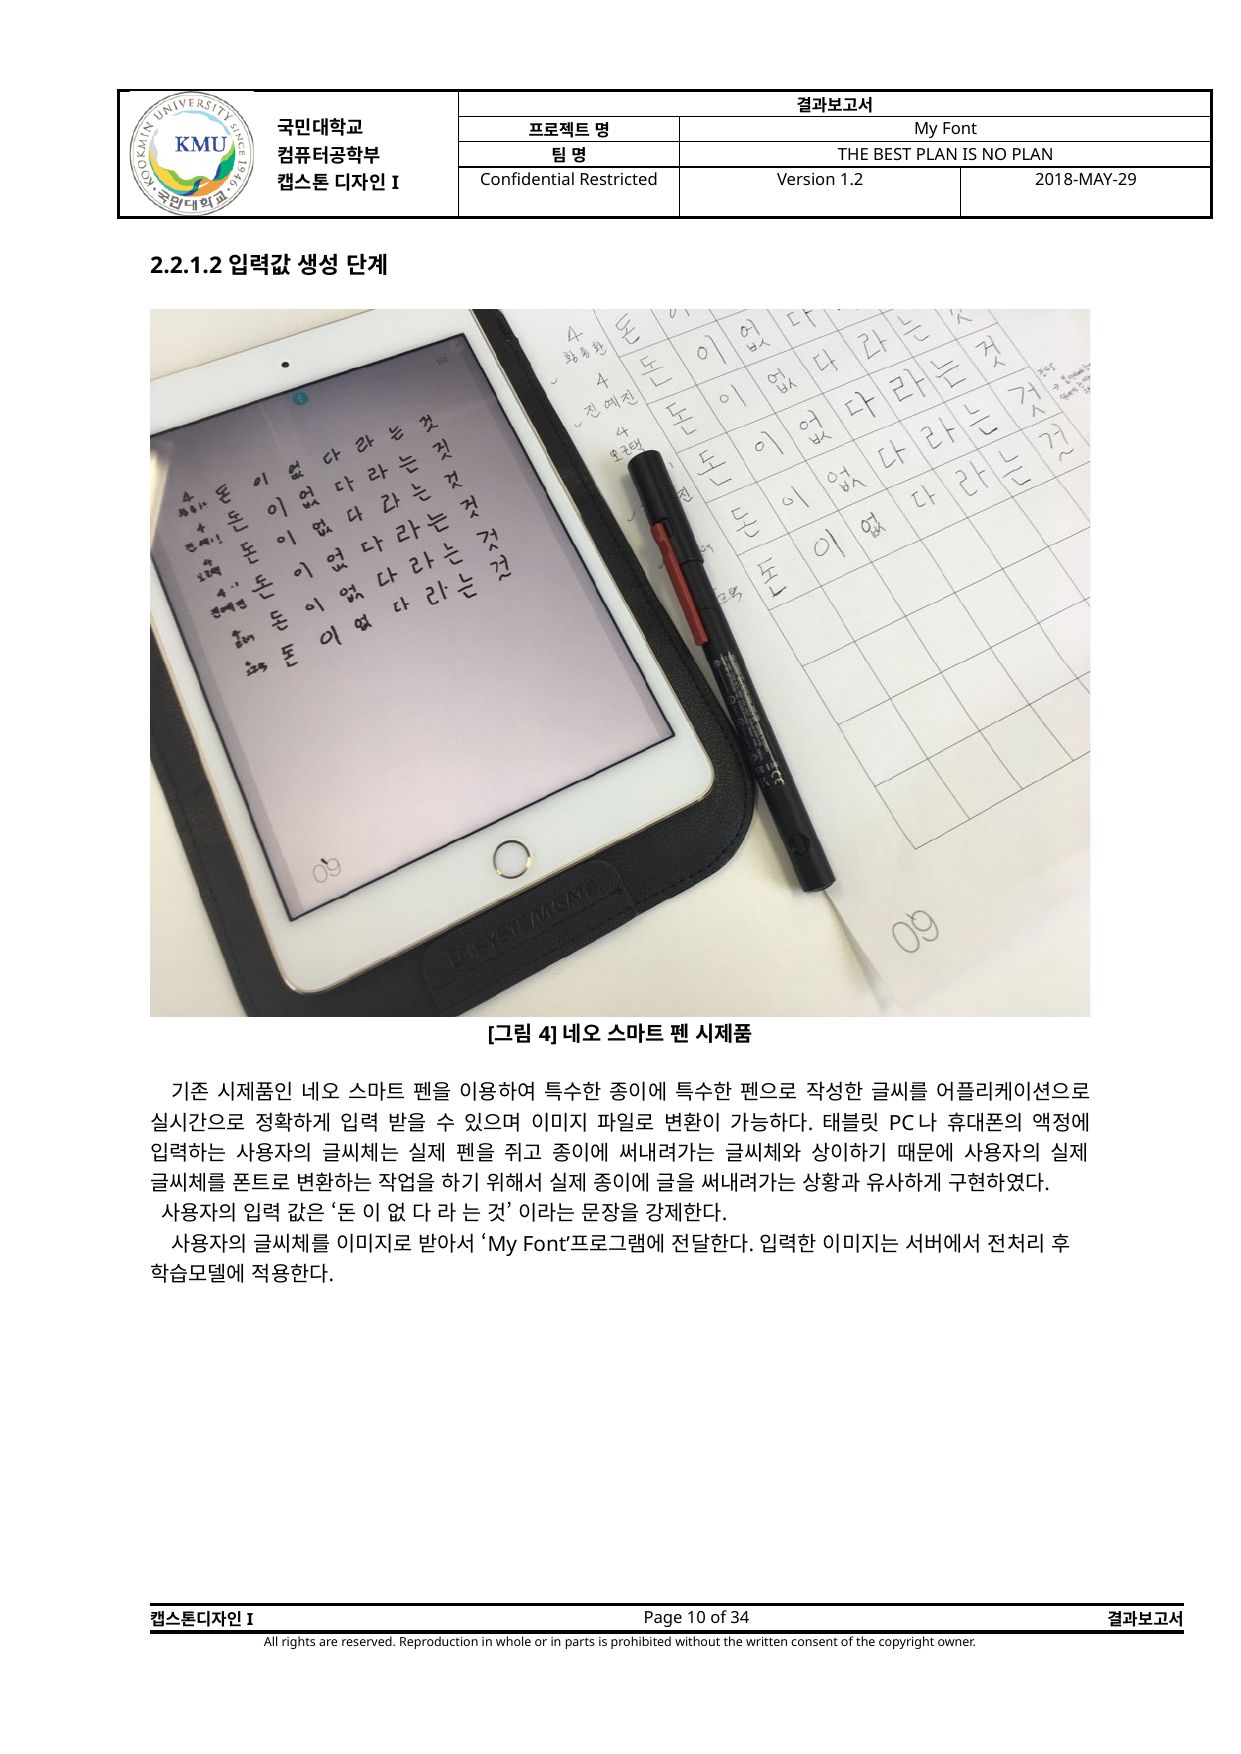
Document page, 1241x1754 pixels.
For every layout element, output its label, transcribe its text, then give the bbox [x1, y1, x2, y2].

text 사용자의 글씨체를 이미지로 받아서 ‘My Font’프로그램에 전달한다. 입력한 이미지는 서버에서 전처리 후 학습모델에 적용한다. [150, 1227, 1090, 1288]
picture [129, 91, 254, 216]
text 사용자의 입력 값은 ‘돈 이 없 다 라 는 것’ 이라는 문장을 강제한다. [150, 1197, 1090, 1227]
text [그림 4] 네오 스마트 펜 시제품 [150, 1017, 1090, 1047]
text 기존 시제품인 네오 스마트 펜을 이용하여 특수한 종이에 특수한 펜으로 작성한 글씨를 어플리케이션으로 실시간으로 정확하게 입력 받을 수 있으며 이미지 파일로 변환이 가능하다. 태블릿 PC나 휴대폰의 액정에 입력하는 사용자의 글씨체는 실제 펜을 쥐고 종이에 써내려가는 글씨체와 상이하기 때문에 사용자의 실제 글씨체를 폰트로 변환하는 작업을 하기 위해서 실제 종이에 글을 써내려가는 상황과 유사하게 구현하였다. [150, 1076, 1090, 1197]
text 2.2.1.2 입력값 생성 단계 [150, 247, 1090, 281]
picture [150, 309, 1091, 1017]
